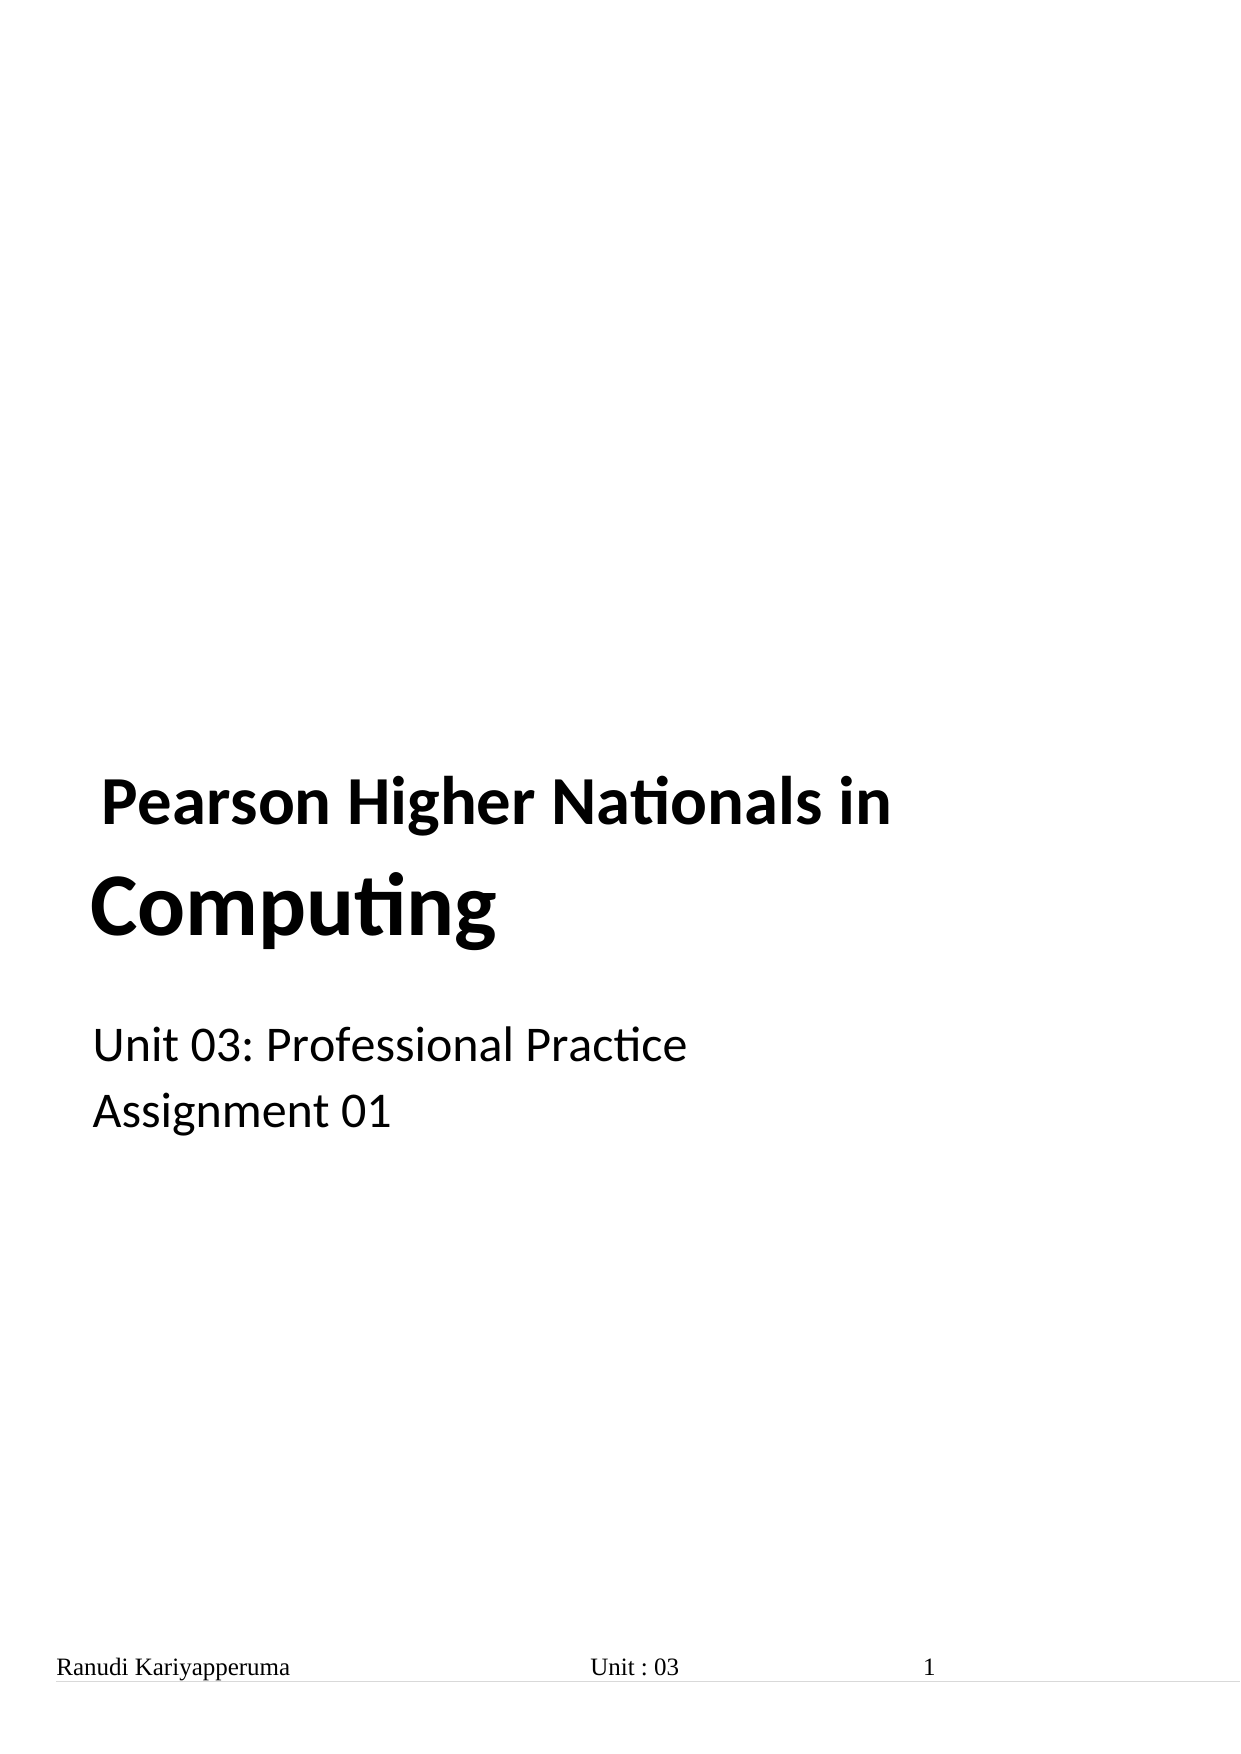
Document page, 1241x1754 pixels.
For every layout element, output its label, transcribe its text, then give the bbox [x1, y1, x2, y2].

text Computing [70, 848, 1240, 958]
text Assignment 01 [70, 1079, 1240, 1140]
text Pearson Higher Nationals in [70, 758, 1240, 842]
text Unit 03: Professional Practice [70, 1013, 1240, 1074]
